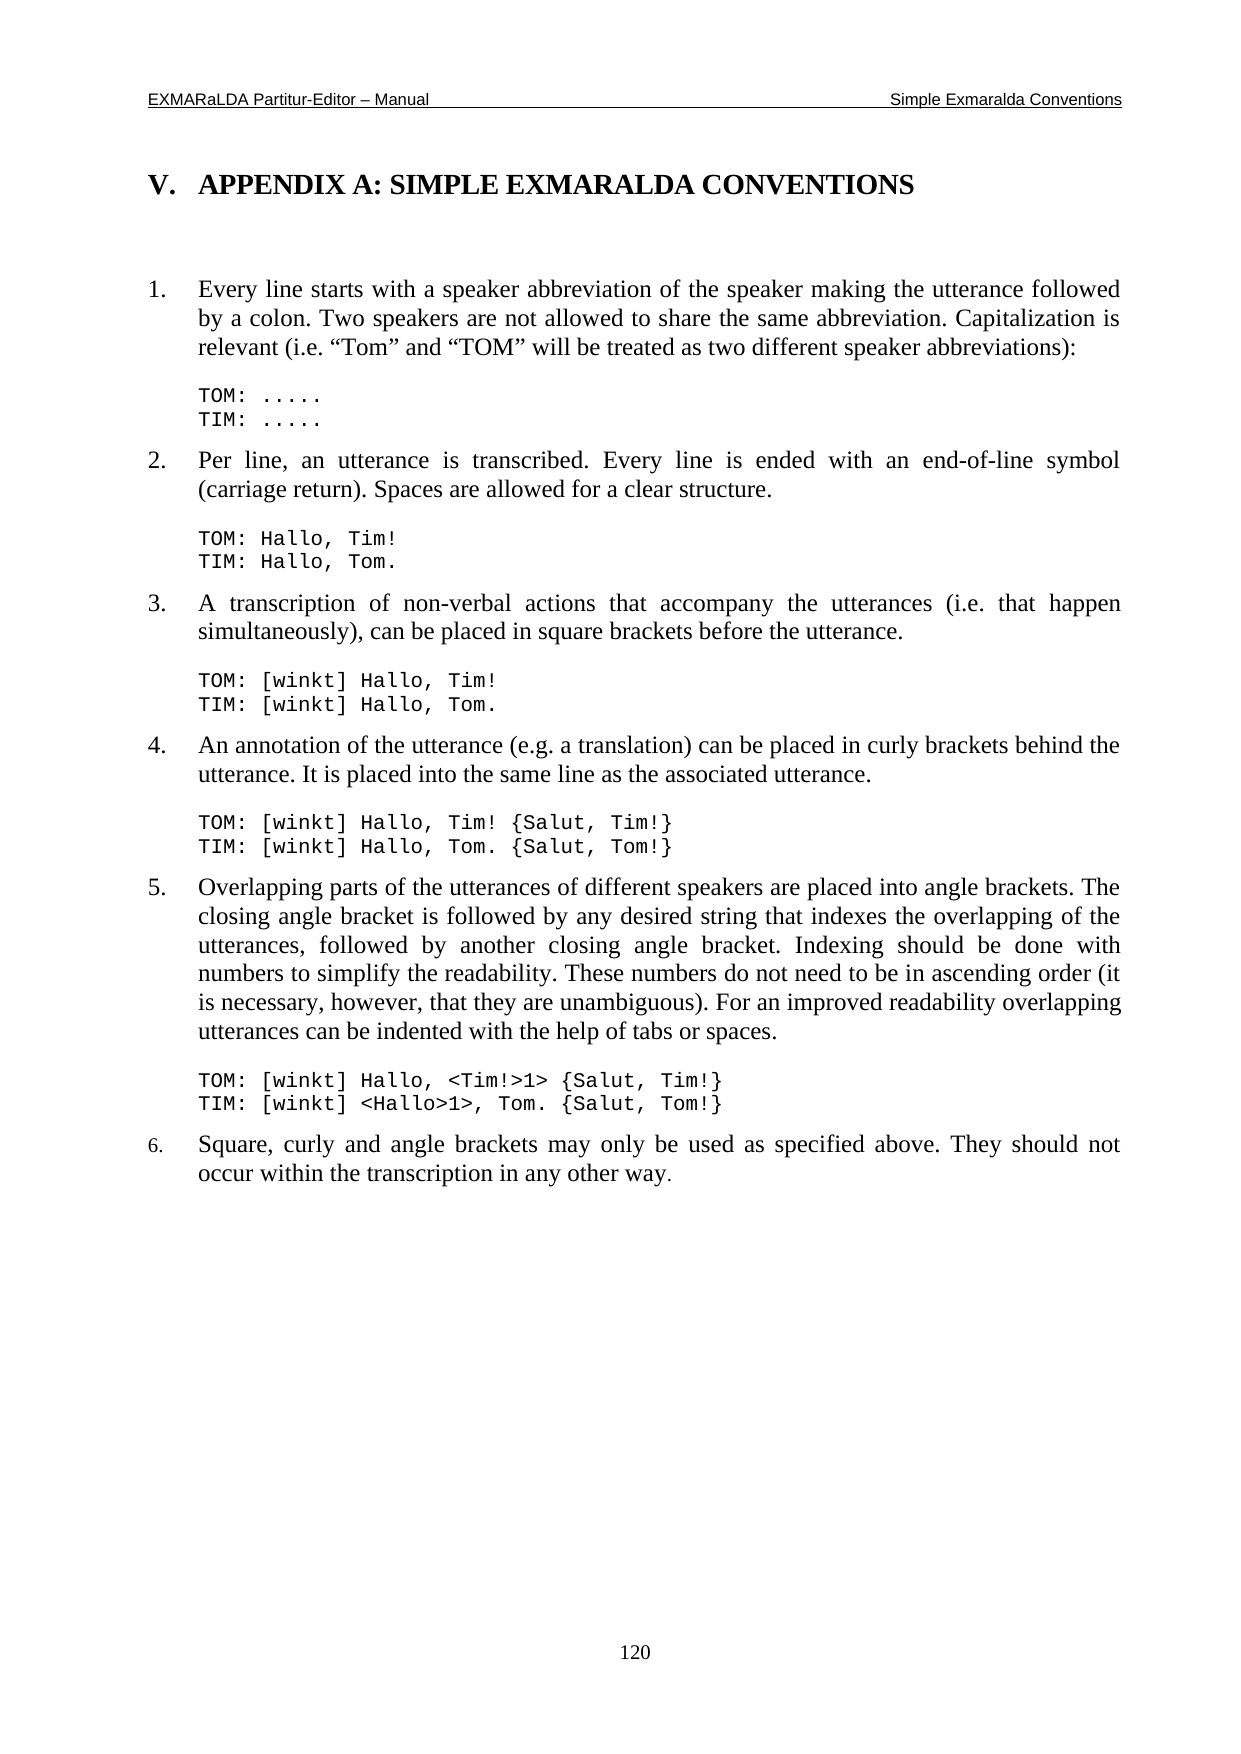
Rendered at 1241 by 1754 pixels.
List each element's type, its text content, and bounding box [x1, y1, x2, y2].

list An annotation of the utterance (e.g. a translation) can be placed in curly brackets behind the utterance. It is placed into the same line as the associated utterance. [148, 730, 1122, 787]
text TIM: ..... [198, 409, 1122, 433]
list A transcription of non-verbal actions that accompany the utterances (i.e. that happen simultaneously), can be placed in square brackets before the utterance. [148, 588, 1122, 645]
text TOM: [winkt] Hallo, <Tim!>1> {Salut, Tim!} [198, 1070, 1122, 1093]
text TIM: [winkt] Hallo, Tom. {Salut, Tom!} [198, 836, 1122, 860]
text TIM: [winkt] <Hallo>1>, Tom. {Salut, Tom!} [198, 1093, 1122, 1117]
text TOM: ..... [198, 386, 1122, 409]
text TOM: [winkt] Hallo, Tim! [198, 670, 1122, 694]
text TOM: Hallo, Tim! [198, 528, 1122, 551]
list Per line, an utterance is transcribed. Every line is ended with an end-of-line symbol (carriage return). Spaces are allowed for a clear structure. [148, 445, 1122, 503]
list Every line starts with a speaker abbreviation of the speaker making the utterance followed by a colon. Two speakers are not allowed to share the same abbreviation. Capitalization is relevant (i.e. “Tom” and “TOM” will be treated as two different speaker abbreviations): [148, 274, 1122, 361]
subtitle APPENDIX A: SIMPLE EXMARaLDA Conventions [148, 167, 1181, 200]
text TOM: [winkt] Hallo, Tim! {Salut, Tim!} [198, 812, 1122, 836]
text TIM: Hallo, Tom. [198, 551, 1122, 575]
list Overlapping parts of the utterances of different speakers are placed into angle brackets. The closing angle bracket is followed by any desired string that indexes the overlapping of the utterances, followed by another closing angle bracket. Indexing should be done with numbers to simplify the readability. These numbers do not need to be in ascending order (it is necessary, however, that they are unambiguous). For an improved readability overlapping utterances can be indented with the help of tabs or spaces. [148, 872, 1122, 1045]
list Square, curly and angle brackets may only be used as specified above. They should not occur within the transcription in any other way. [148, 1129, 1122, 1187]
text TIM: [winkt] Hallo, Tom. [198, 694, 1122, 717]
